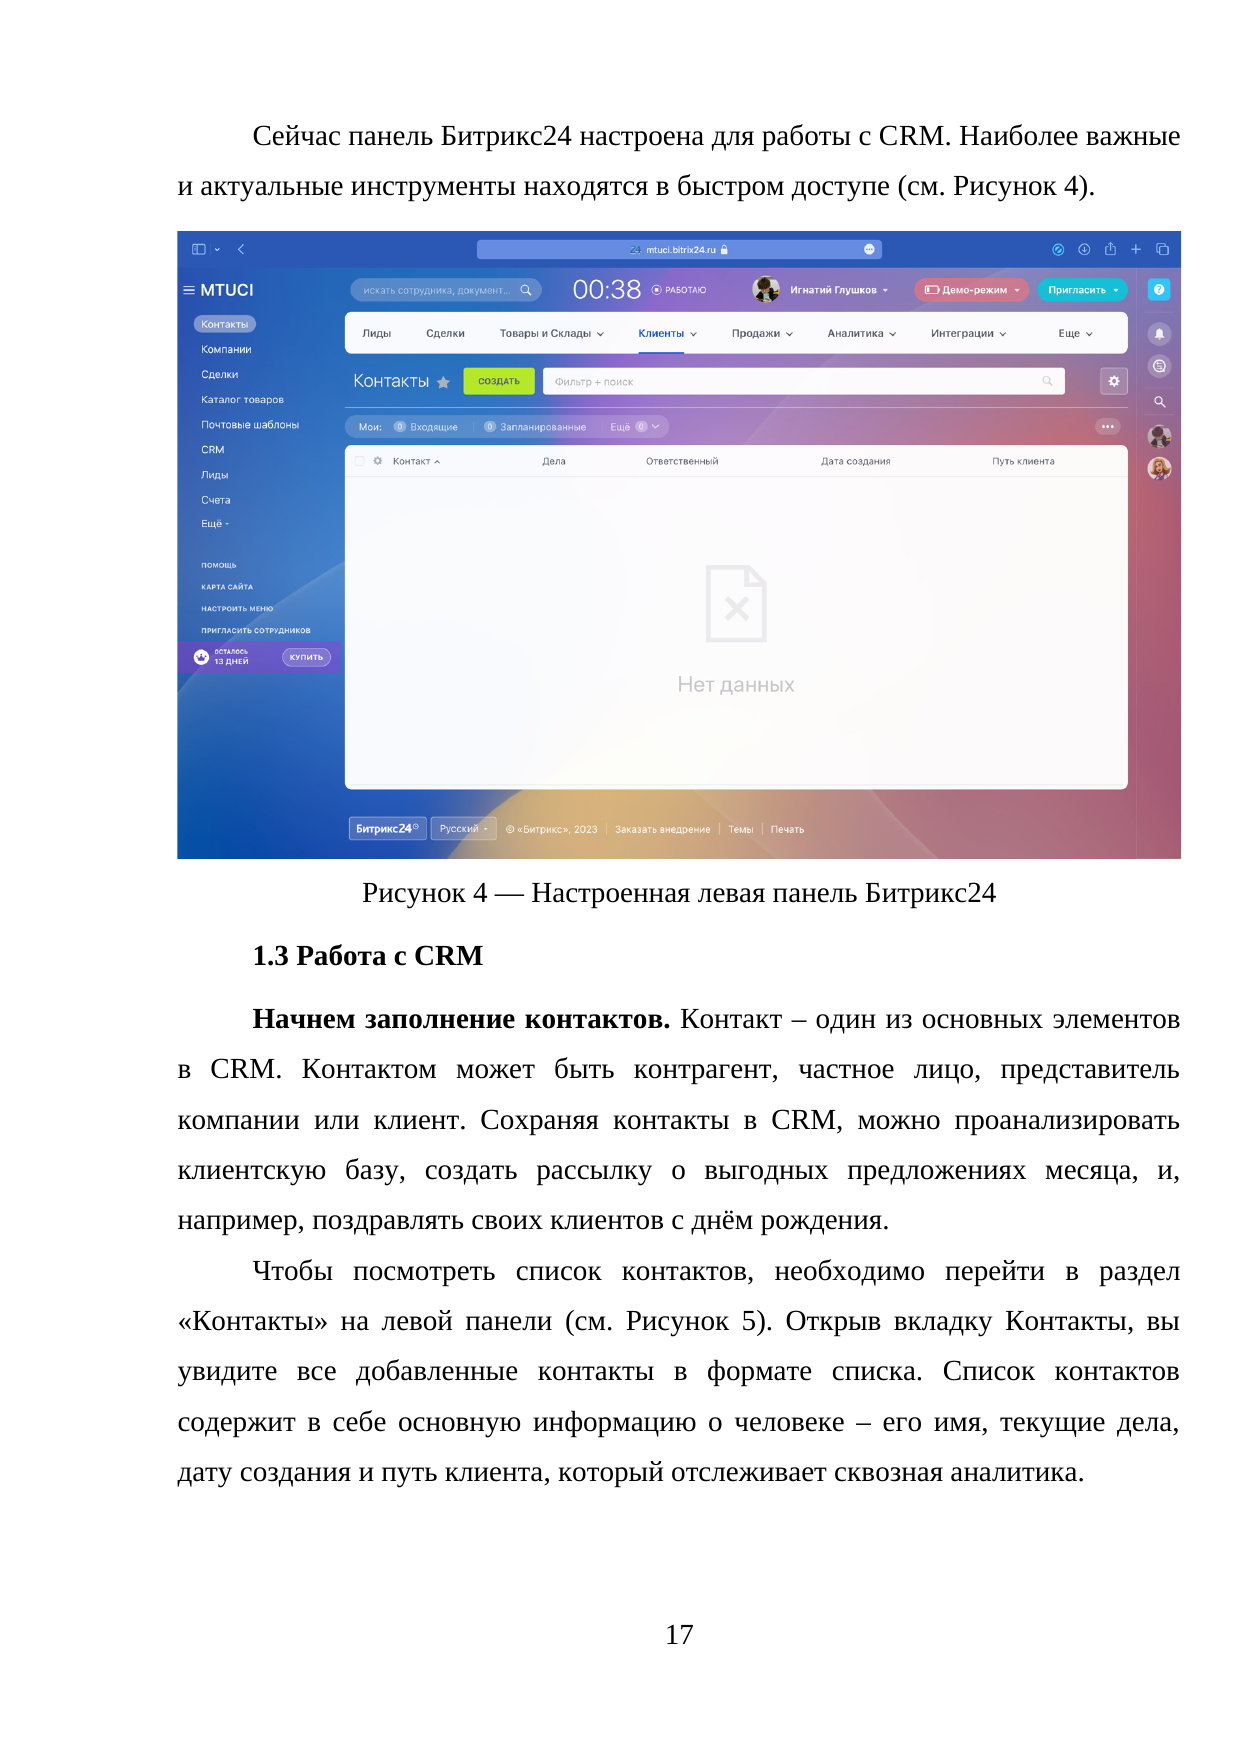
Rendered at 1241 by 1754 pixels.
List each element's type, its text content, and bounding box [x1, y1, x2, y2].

text Чтобы посмотреть список контактов, необходимо перейти в раздел «Контакты» на левой панели (см. Рисунок 5). Открыв вкладку Контакты, вы увидите все добавленные контакты в формате списка. Список контактов содержит в себе основную информацию о человеке – его имя, текущие дела, дату создания и путь клиента, который отслеживает сквозная аналитика. [177, 1253, 1181, 1487]
text Начнем заполнение контактов. Контакт – один из основных элементов в CRM. Контактом может быть контрагент, частное лицо, представитель компании или клиент. Сохраняя контакты в CRM, можно проанализировать клиентскую базу, создать рассылку о выгодных предложениях месяца, и, например, поздравлять своих клиентов с днём рождения. [177, 1001, 1181, 1236]
text Сейчас панель Битрикс24 настроена для работы с CRM. Наиболее важные и актуальные инструменты находятся в быстром доступе (см. Рисунок 4). [177, 118, 1181, 202]
list Рисунок 4 — Настроенная левая панель Битрикс24 [177, 876, 1181, 909]
picture [177, 231, 1182, 859]
subtitle 1.3 Работа с CRM [252, 938, 1181, 972]
